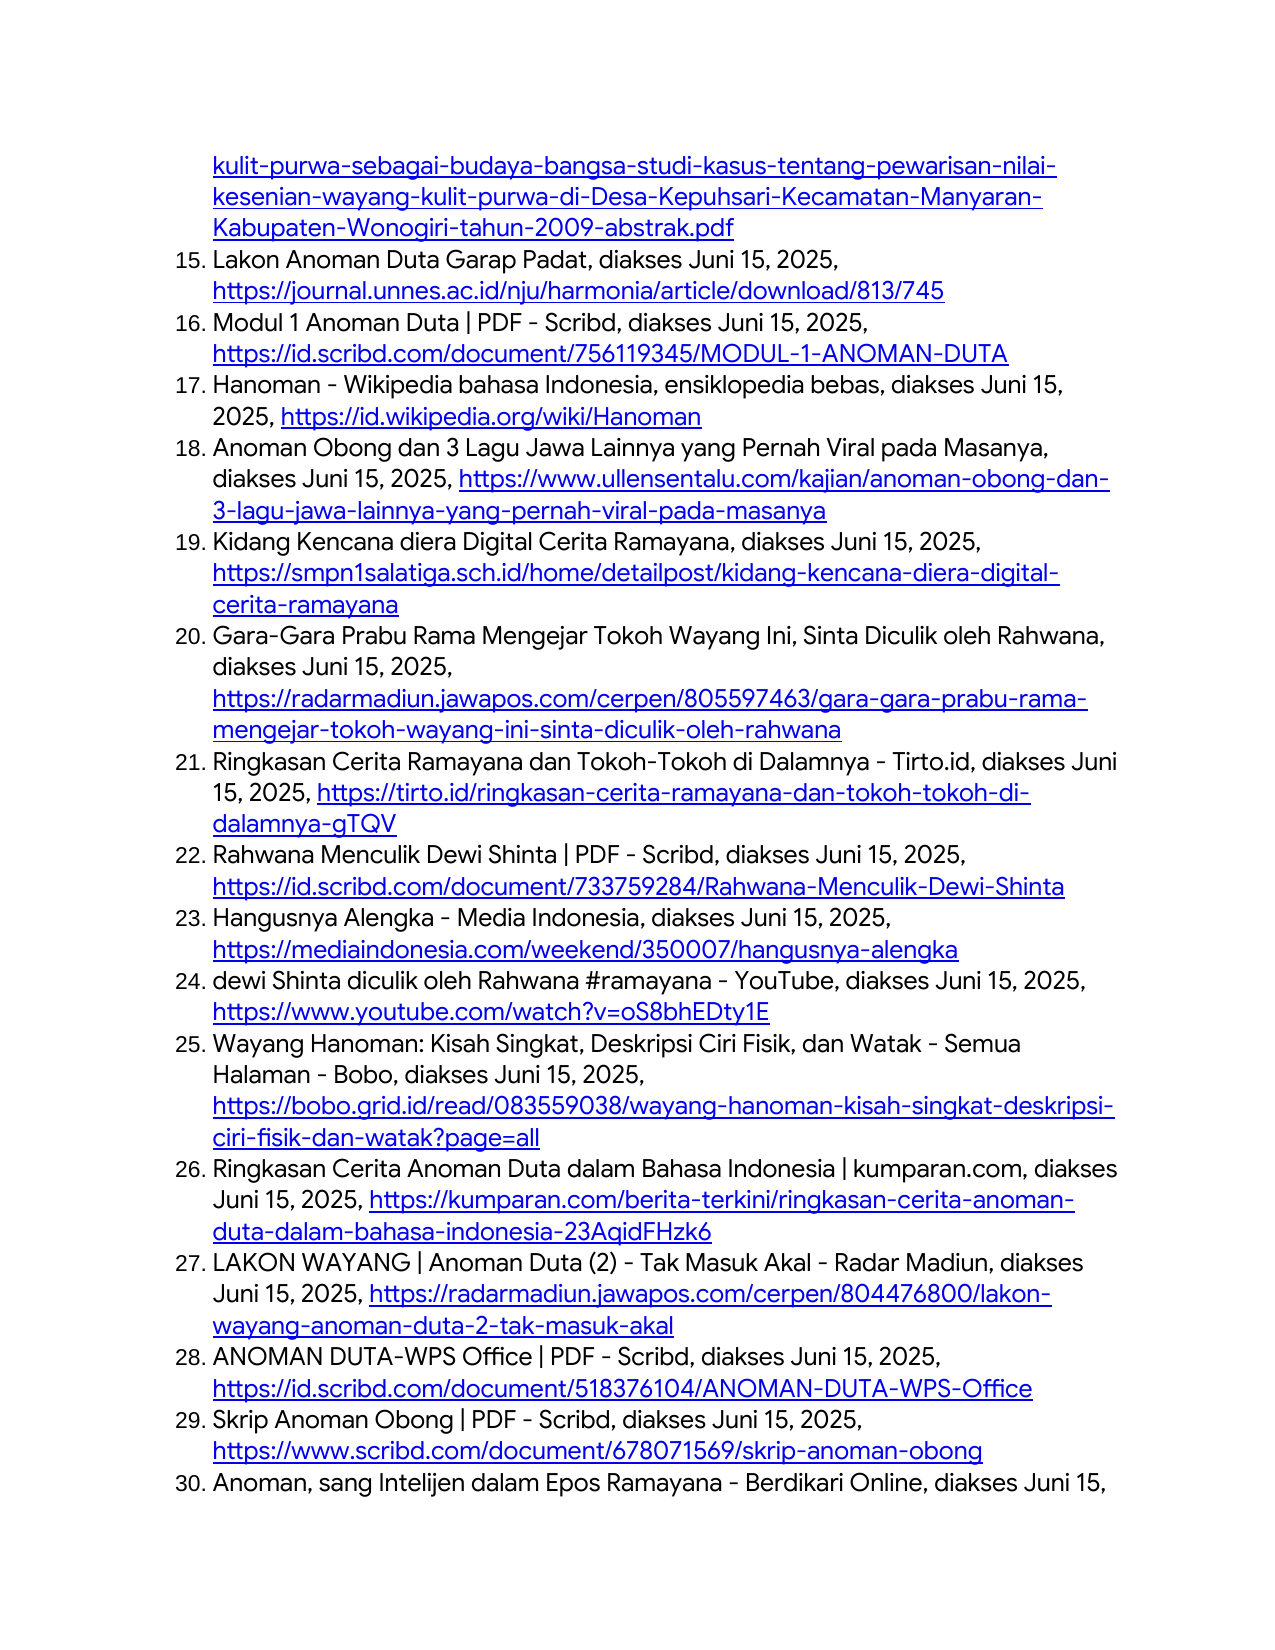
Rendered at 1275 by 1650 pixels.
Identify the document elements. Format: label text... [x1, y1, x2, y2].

list Gara-Gara Prabu Rama Mengejar Tokoh Wayang Ini, Sinta Diculik oleh Rahwana, diakses Juni 15, 2025, https://radarmadiun.jawapos.com/cerpen/805597463/gara-gara-prabu-rama-mengejar-tokoh-wayang-ini-sinta-diculik-oleh-rahwana [175, 620, 1125, 746]
list Skrip Anoman Obong | PDF - Scribd, diakses Juni 15, 2025, https://www.scribd.com/document/678071569/skrip-anoman-obong [175, 1404, 1125, 1467]
list Hanoman - Wikipedia bahasa Indonesia, ensiklopedia bebas, diakses Juni 15, 2025, https://id.wikipedia.org/wiki/Hanoman [175, 369, 1125, 432]
list Ringkasan Cerita Ramayana dan Tokoh-Tokoh di Dalamnya - Tirto.id, diakses Juni 15, 2025, https://tirto.id/ringkasan-cerita-ramayana-dan-tokoh-tokoh-di-dalamnya-gTQV [175, 746, 1125, 840]
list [175, 1467, 1125, 1498]
list Hangusnya Alengka - Media Indonesia, diakses Juni 15, 2025, https://mediaindonesia.com/weekend/350007/hangusnya-alengka [175, 902, 1125, 965]
list Lakon Anoman Duta Garap Padat, diakses Juni 15, 2025, https://journal.unnes.ac.id/nju/harmonia/article/download/813/745 [175, 244, 1125, 307]
list dewi Shinta diculik oleh Rahwana #ramayana - YouTube, diakses Juni 15, 2025, https://www.youtube.com/watch?v=oS8bhEDty1E [175, 965, 1125, 1028]
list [175, 150, 1125, 244]
list Kidang Kencana diera Digital Cerita Ramayana, diakses Juni 15, 2025, https://smpn1salatiga.sch.id/home/detailpost/kidang-kencana-diera-digital-cerita-ramayana [175, 526, 1125, 620]
list Ringkasan Cerita Anoman Duta dalam Bahasa Indonesia | kumparan.com, diakses Juni 15, 2025, https://kumparan.com/berita-terkini/ringkasan-cerita-anoman-duta-dalam-bahasa-indonesia-23AqidFHzk6 [175, 1153, 1125, 1247]
list ANOMAN DUTA-WPS Office | PDF - Scribd, diakses Juni 15, 2025, https://id.scribd.com/document/518376104/ANOMAN-DUTA-WPS-Office [175, 1341, 1125, 1404]
list Anoman Obong dan 3 Lagu Jawa Lainnya yang Pernah Viral pada Masanya, diakses Juni 15, 2025, https://www.ullensentalu.com/kajian/anoman-obong-dan-3-lagu-jawa-lainnya-yang-pernah-viral-pada-masanya [175, 432, 1125, 526]
list Rahwana Menculik Dewi Shinta | PDF - Scribd, diakses Juni 15, 2025, https://id.scribd.com/document/733759284/Rahwana-Menculik-Dewi-Shinta [175, 840, 1125, 902]
list Modul 1 Anoman Duta | PDF - Scribd, diakses Juni 15, 2025, https://id.scribd.com/document/756119345/MODUL-1-ANOMAN-DUTA [175, 307, 1125, 369]
list Wayang Hanoman: Kisah Singkat, Deskripsi Ciri Fisik, dan Watak - Semua Halaman - Bobo, diakses Juni 15, 2025, https://bobo.grid.id/read/083559038/wayang-hanoman-kisah-singkat-deskripsi-ciri-fisik-dan-watak?page=all [175, 1028, 1125, 1153]
list LAKON WAYANG | Anoman Duta (2) - Tak Masuk Akal - Radar Madiun, diakses Juni 15, 2025, https://radarmadiun.jawapos.com/cerpen/804476800/lakon-wayang-anoman-duta-2-tak-masuk-akal [175, 1247, 1125, 1341]
